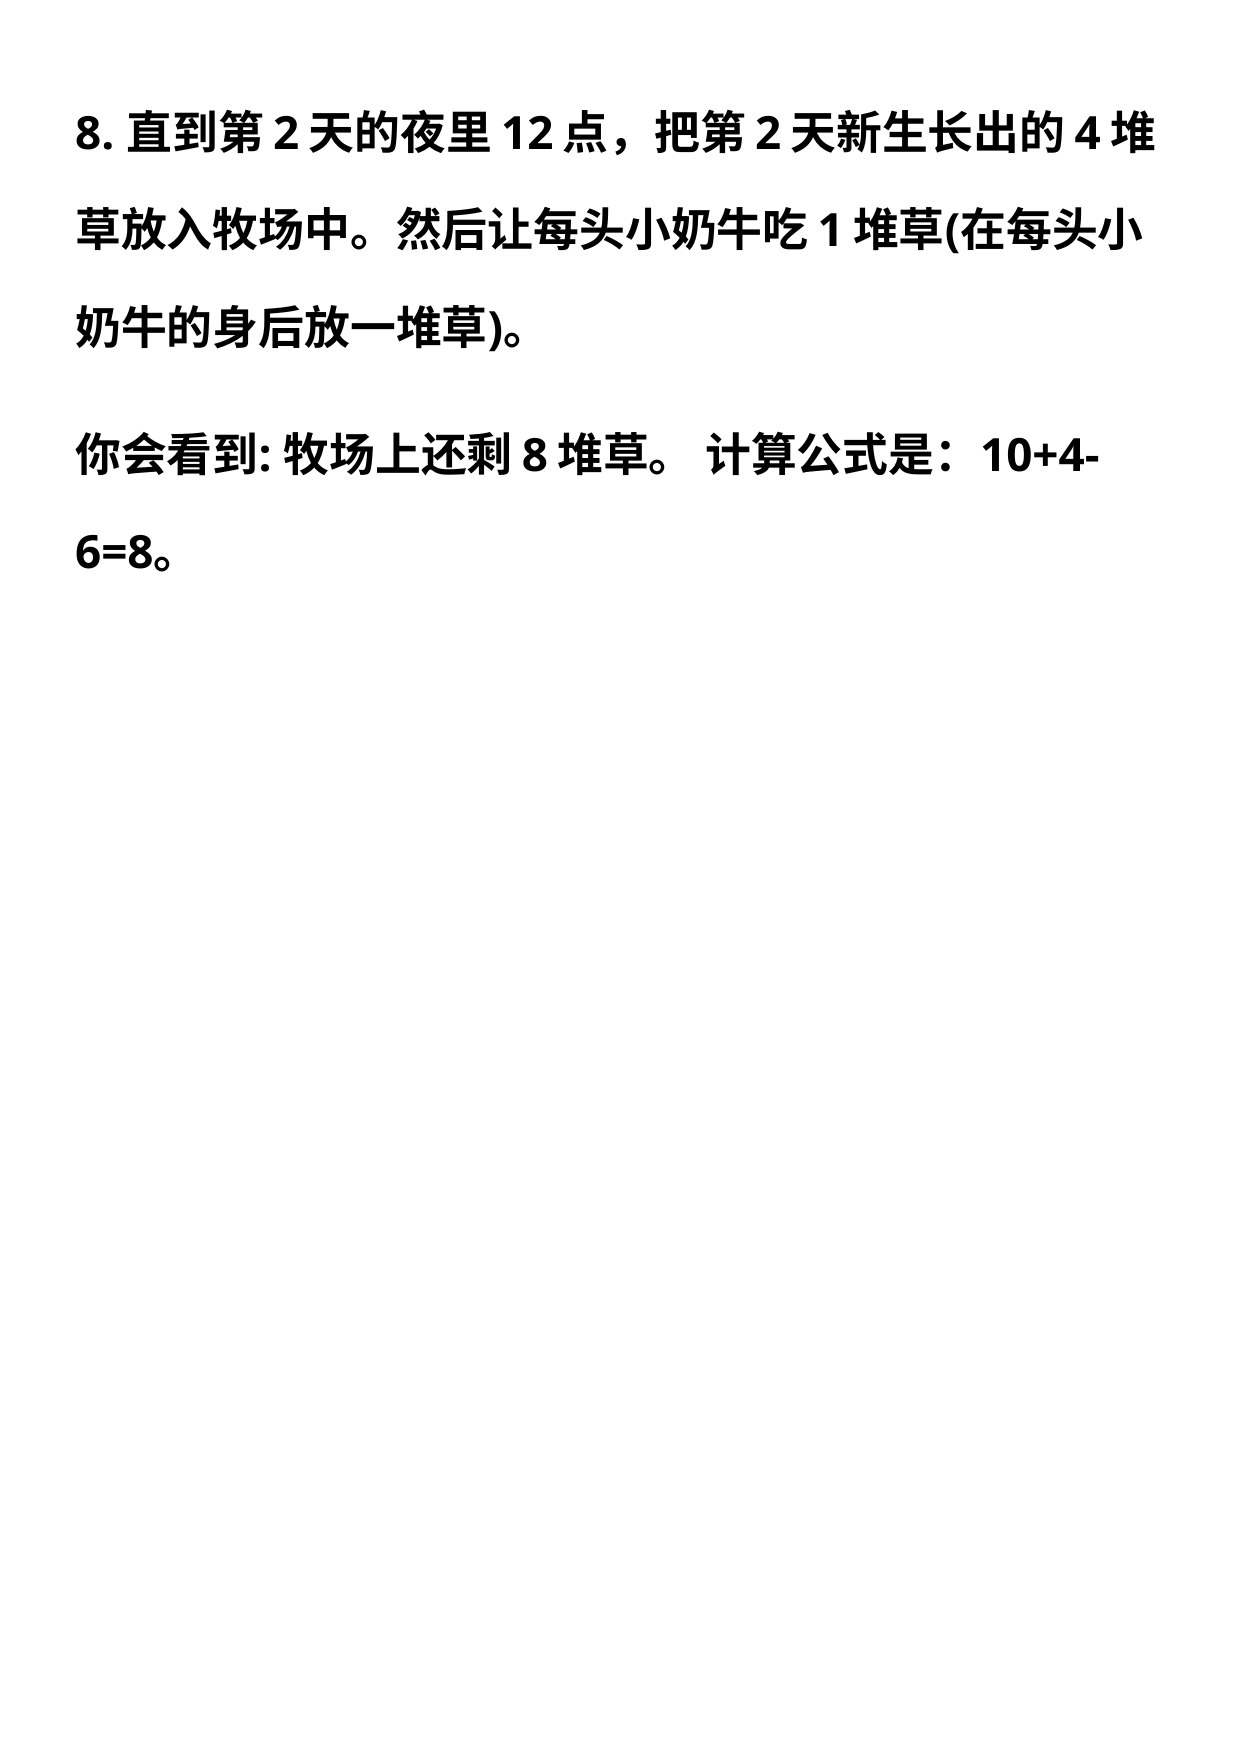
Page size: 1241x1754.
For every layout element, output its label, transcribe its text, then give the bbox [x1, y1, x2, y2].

text 你会看到: 牧场上还剩8堆草。 计算公式是：10+4-6=8。 [75, 402, 1165, 597]
text 8. 直到第2天的夜里12点，把第2天新生长出的4堆草放入牧场中。然后让每头小奶牛吃1堆草(在每头小奶牛的身后放一堆草)。 [75, 81, 1165, 373]
